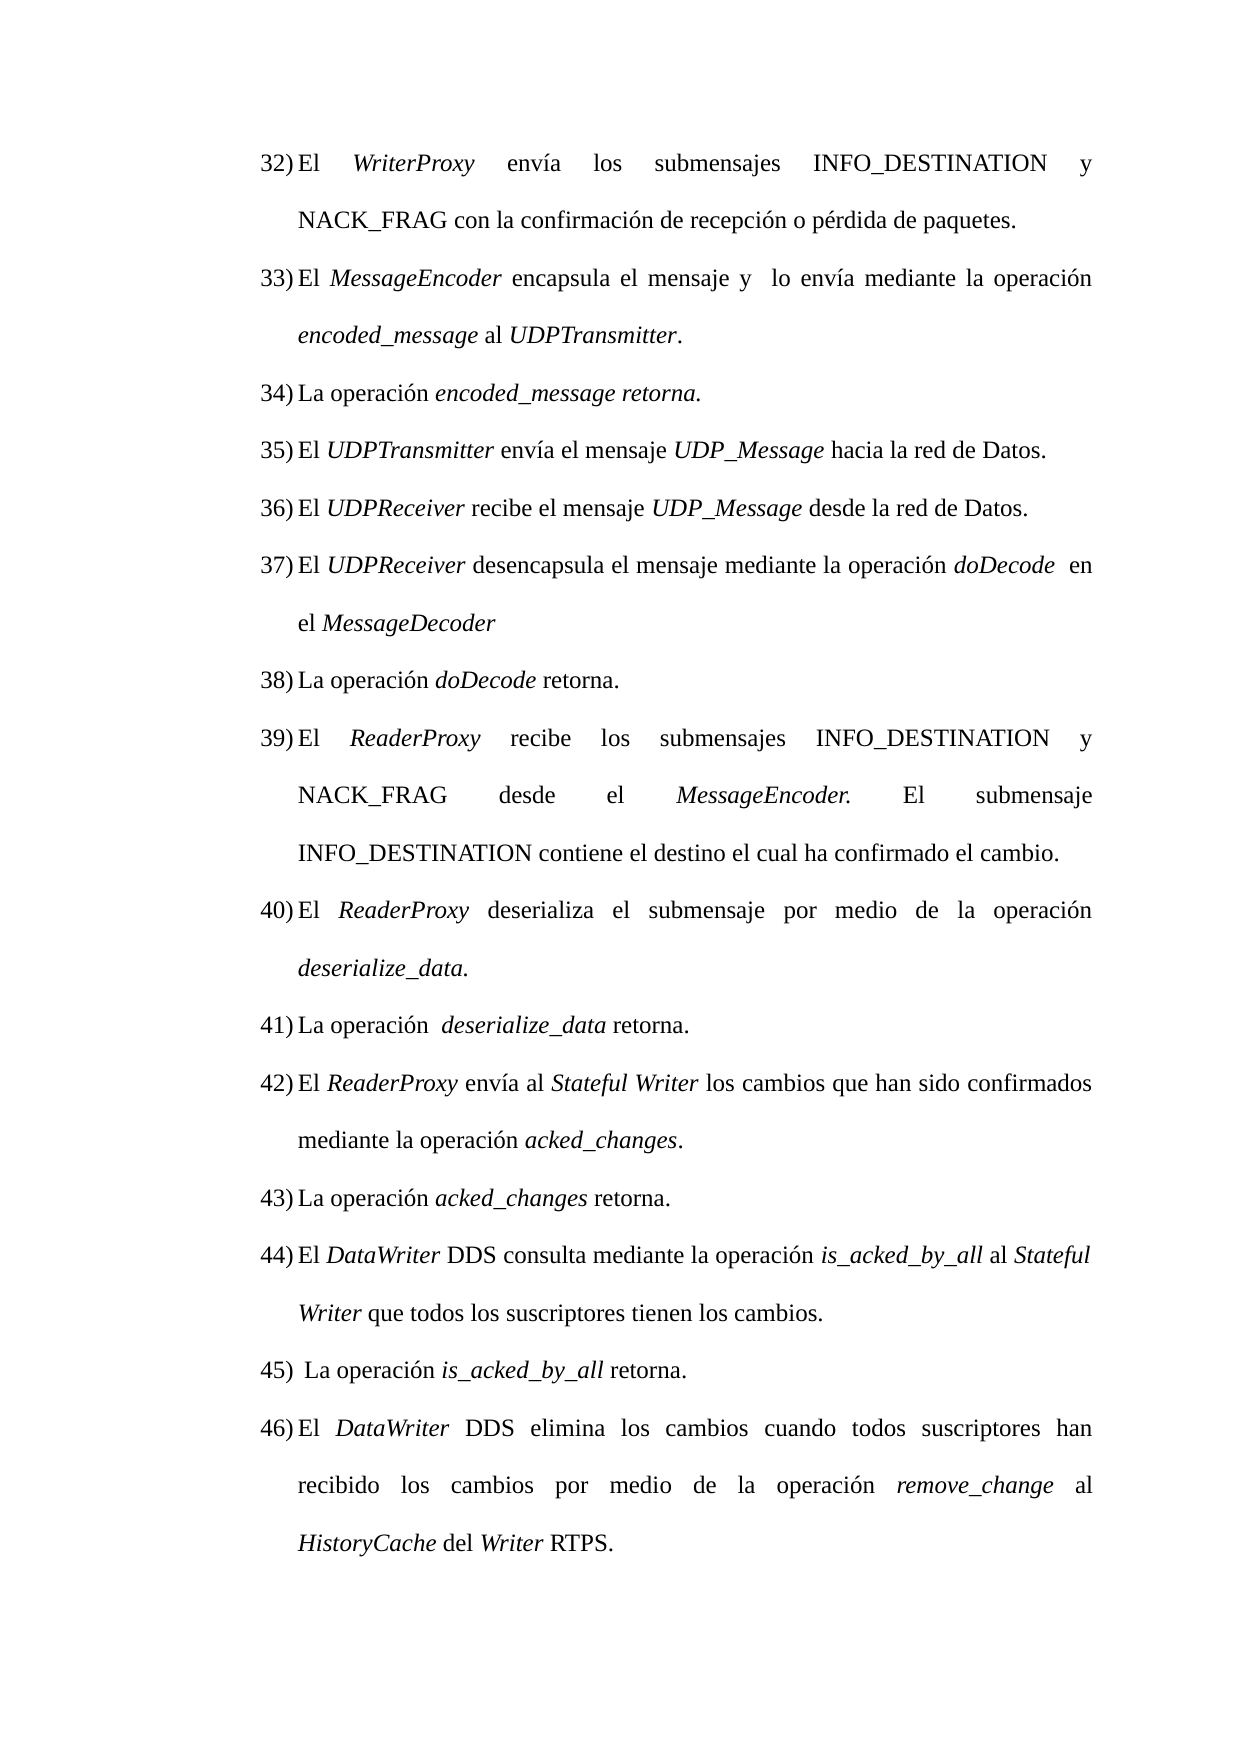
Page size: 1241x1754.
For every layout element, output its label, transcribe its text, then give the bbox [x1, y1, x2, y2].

list La operación deserialize_data retorna. [260, 1010, 1093, 1039]
list El ReaderProxy recibe los submensajes INFO_DESTINATION y NACK_FRAG desde el MessageEncoder. El submensaje INFO_DESTINATION contiene el destino el cual ha confirmado el cambio. [260, 723, 1093, 866]
list El ReaderProxy deserializa el submensaje por medio de la operación deserialize_data. [260, 895, 1093, 981]
list El DataWriter DDS consulta mediante la operación is_acked_by_all al Stateful Writer que todos los suscriptores tienen los cambios. [260, 1240, 1093, 1326]
list El ReaderProxy envía al Stateful Writer los cambios que han sido confirmados mediante la operación acked_changes. [260, 1068, 1093, 1154]
list La operación acked_changes retorna. [260, 1183, 1093, 1211]
list El MessageEncoder encapsula el mensaje y lo envía mediante la operación encoded_message al UDPTransmitter. [260, 263, 1093, 349]
list La operación encoded_message retorna. [260, 378, 1093, 406]
list La operación is_acked_by_all retorna. [260, 1355, 1093, 1384]
list El UDPReceiver desencapsula el mensaje mediante la operación doDecode en el MessageDecoder [260, 550, 1093, 636]
list La operación doDecode retorna. [260, 665, 1093, 694]
list El UDPTransmitter envía el mensaje UDP_Message hacia la red de Datos. [260, 435, 1093, 464]
list El DataWriter DDS elimina los cambios cuando todos suscriptores han recibido los cambios por medio de la operación remove_change al HistoryCache del Writer RTPS. [260, 1413, 1093, 1556]
list El UDPReceiver recibe el mensaje UDP_Message desde la red de Datos. [260, 493, 1093, 521]
list El WriterProxy envía los submensajes INFO_DESTINATION y NACK_FRAG con la confirmación de recepción o pérdida de paquetes. [260, 148, 1093, 234]
